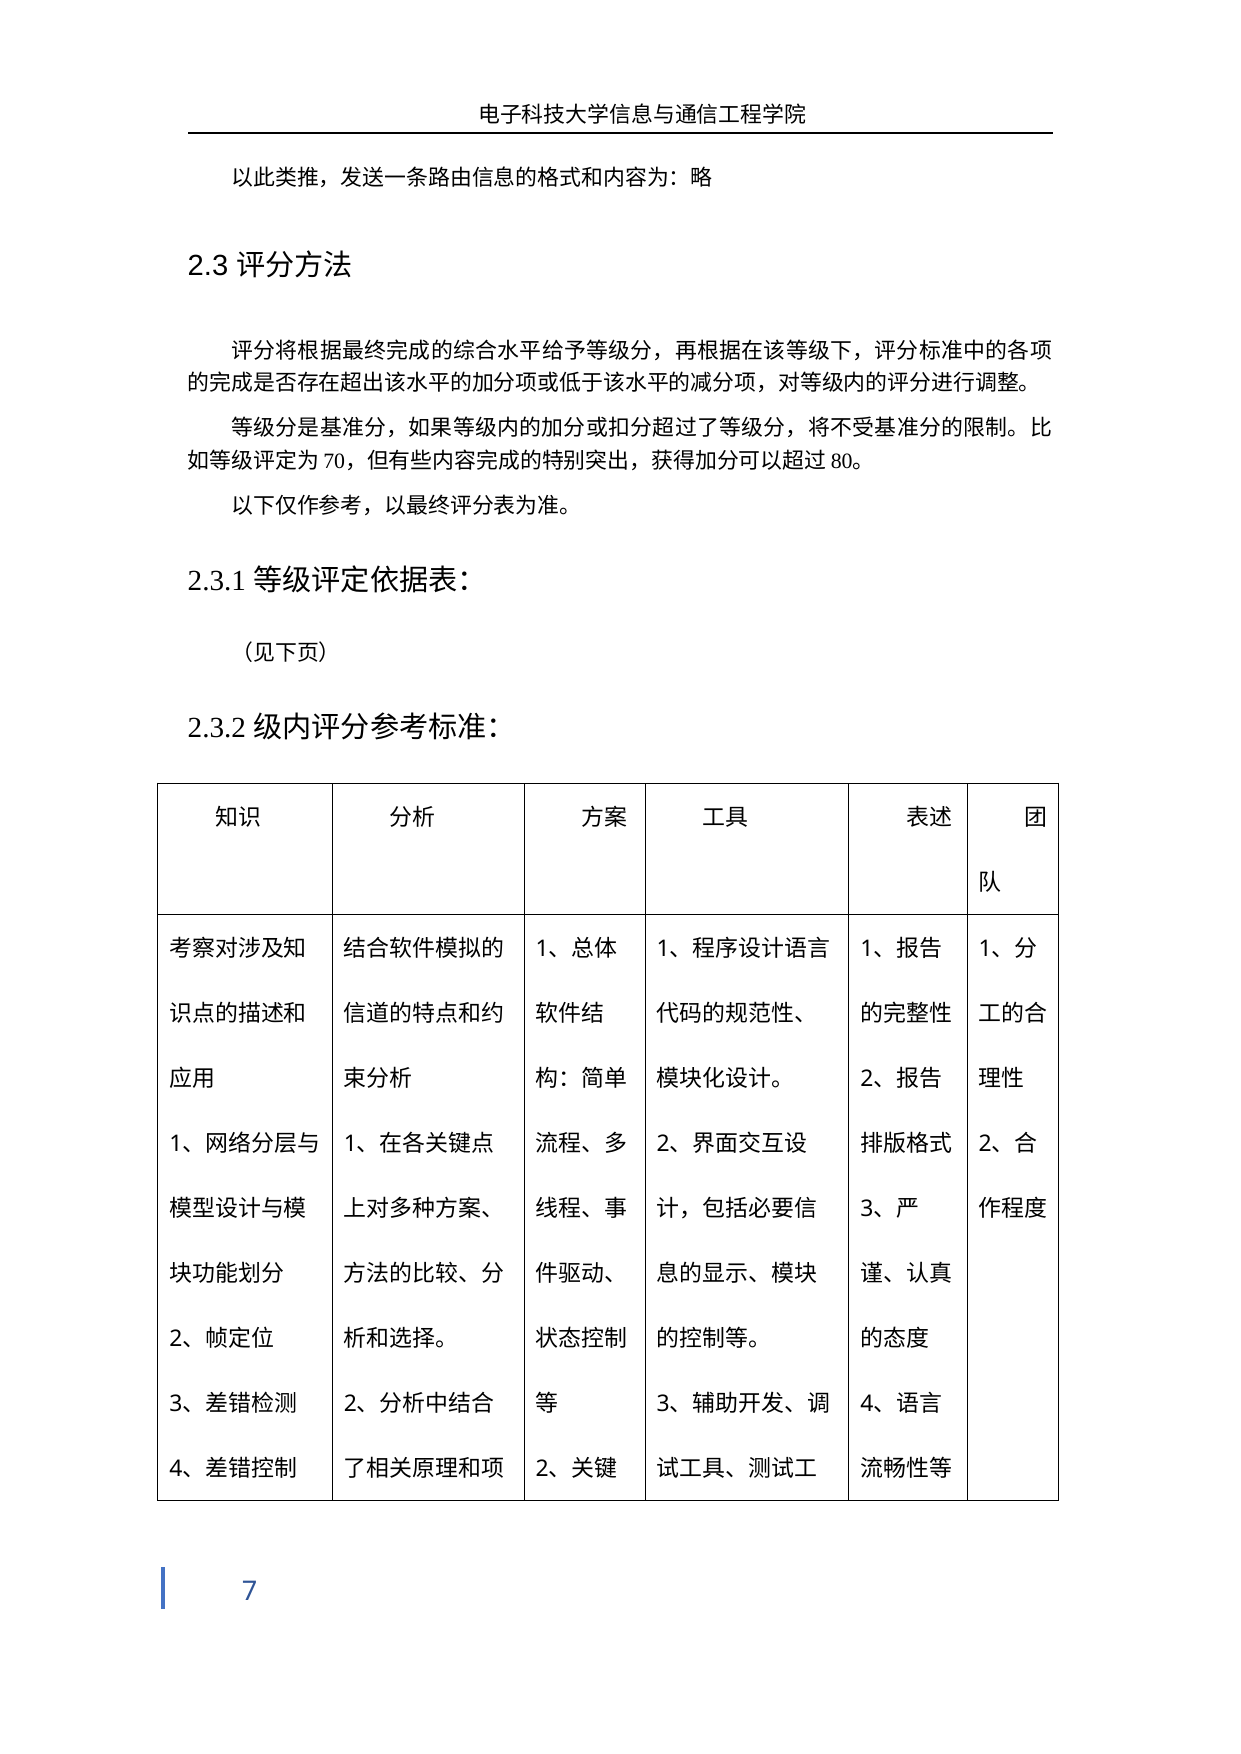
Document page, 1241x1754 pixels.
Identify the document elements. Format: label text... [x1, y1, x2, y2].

table_header 表述 [849, 784, 967, 913]
table_header 团队 [968, 784, 1058, 913]
text 评分将根据最终完成的综合水平给予等级分，再根据在该等级下，评分标准中的各项的完成是否存在超出该水平的加分项或低于该水平的减分项，对等级内的评分进行调整。 [187, 332, 1053, 397]
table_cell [333, 915, 524, 1499]
subtitle 等级评定依据表： [187, 545, 1053, 610]
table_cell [525, 915, 645, 1499]
table_header 知识 [158, 784, 332, 913]
table_cell 1、分工的合理性 2、合作程度 [968, 915, 1058, 1499]
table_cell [646, 915, 848, 1499]
table_header 方案 [525, 784, 645, 913]
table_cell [849, 915, 967, 1499]
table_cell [158, 915, 332, 1499]
text 等级分是基准分，如果等级内的加分或扣分超过了等级分，将不受基准分的限制。比如等级评定为70，但有些内容完成的特别突出，获得加分可以超过80。 [187, 410, 1053, 475]
text （见下页） [187, 635, 1053, 667]
text 以此类推，发送一条路由信息的格式和内容为：略 [187, 160, 1053, 192]
table_header 工具 [646, 784, 848, 913]
subtitle 级内评分参考标准： [187, 692, 1053, 757]
text 以下仅作参考，以最终评分表为准。 [187, 487, 1053, 520]
subtitle 评分方法 [187, 230, 1053, 295]
table_header 分析 [333, 784, 524, 913]
